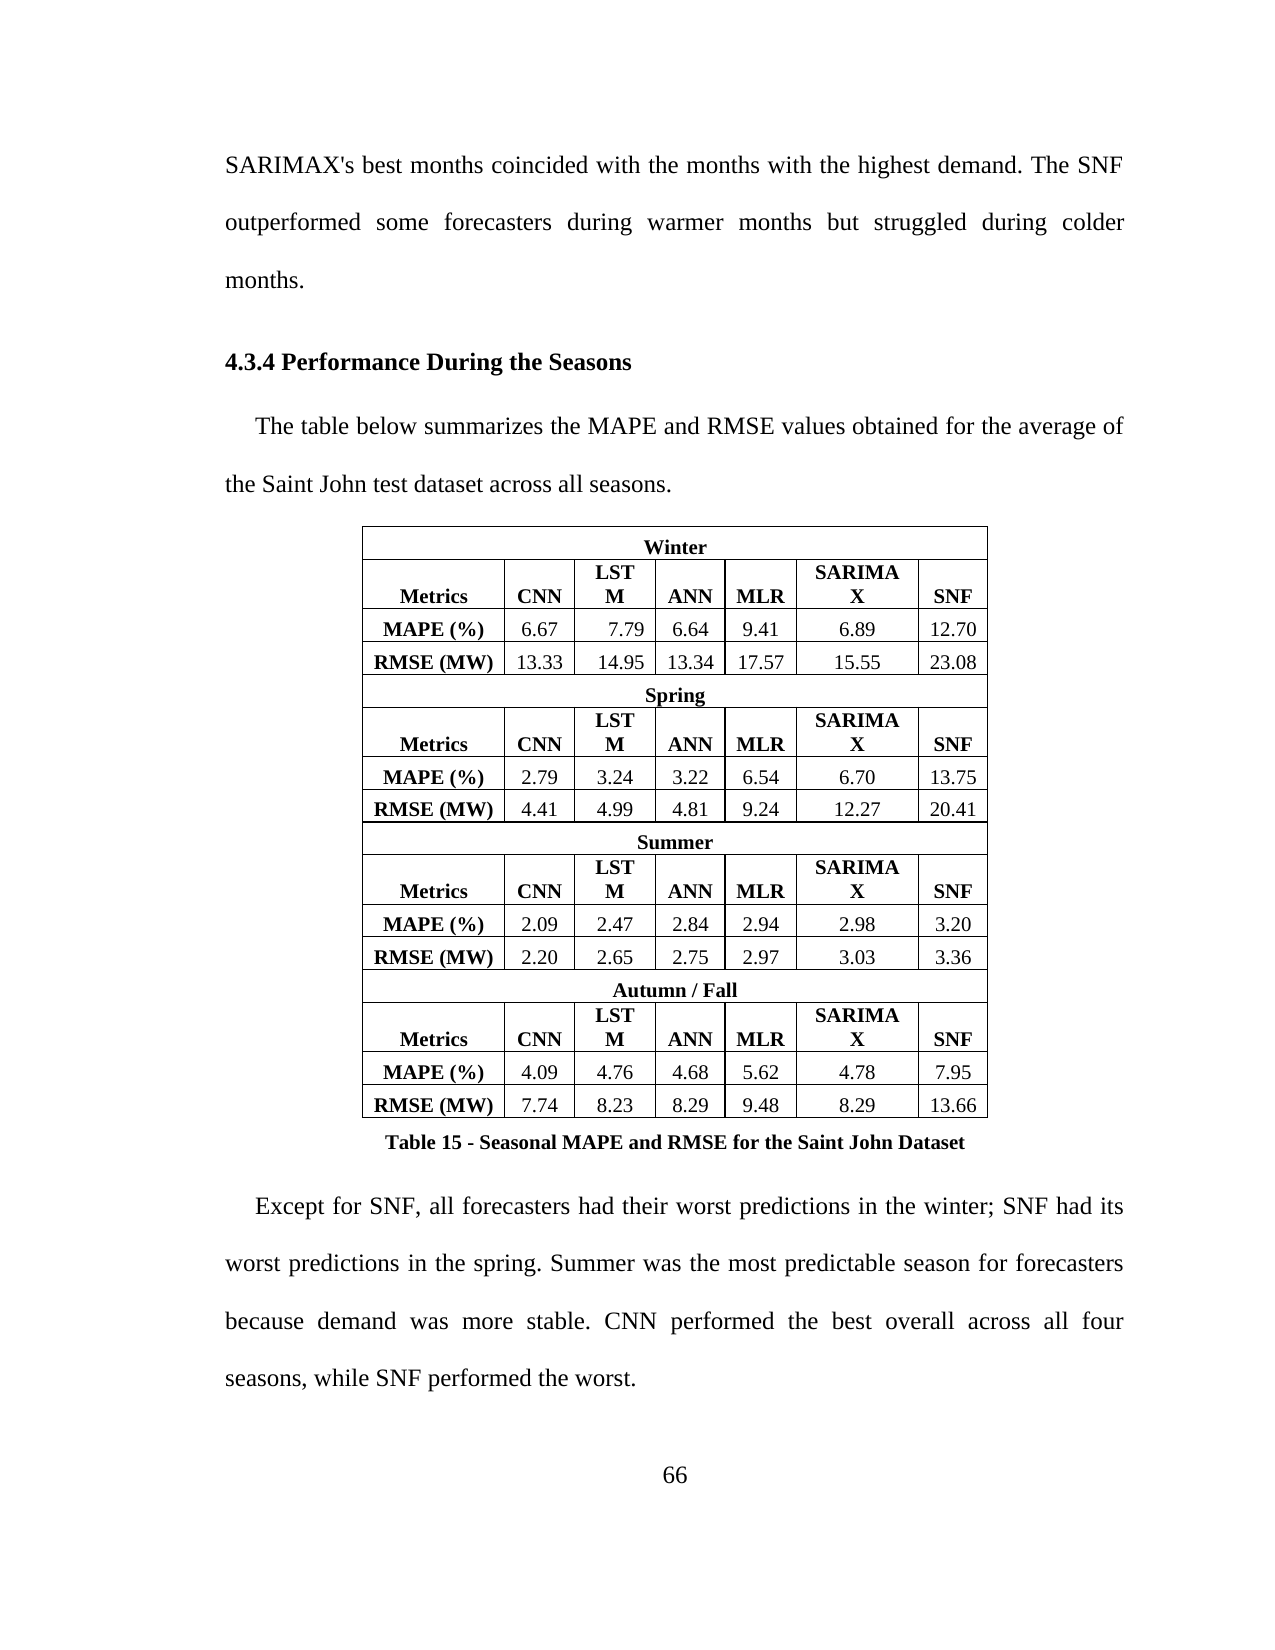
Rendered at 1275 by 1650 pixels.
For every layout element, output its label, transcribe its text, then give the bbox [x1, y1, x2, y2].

table_cell 8.23 [575, 1085, 655, 1117]
table_cell 4.99 [575, 790, 655, 821]
table_cell MAPE (%) [363, 609, 504, 641]
table_cell LSTM [575, 708, 655, 756]
table_cell 2.20 [505, 937, 574, 969]
table_cell 12.70 [919, 609, 987, 641]
table_cell 3.22 [656, 757, 724, 789]
table_cell 4.68 [656, 1052, 724, 1084]
table_cell 5.62 [726, 1052, 796, 1084]
table_cell 13.34 [656, 642, 724, 674]
table_cell 6.54 [726, 757, 796, 789]
table_cell 4.41 [505, 790, 574, 821]
table_cell 6.64 [656, 609, 724, 641]
table_cell 6.70 [797, 757, 918, 789]
table_cell LSTM [575, 855, 655, 903]
table_cell ANN [656, 1003, 724, 1051]
table_cell 17.57 [726, 642, 796, 674]
table_cell LSTM [575, 560, 655, 608]
table_cell SNF [919, 708, 987, 756]
table_cell RMSE (MW) [363, 790, 504, 821]
table_cell 4.09 [505, 1052, 574, 1084]
table_cell 2.98 [797, 905, 918, 936]
table_cell 12.27 [797, 790, 918, 821]
table_cell SNF [919, 560, 987, 608]
table_cell Metrics [363, 1003, 504, 1051]
table_cell 2.65 [575, 937, 655, 969]
table_cell 8.29 [656, 1085, 724, 1117]
table_cell Spring [363, 675, 987, 707]
table_cell 2.79 [505, 757, 574, 789]
table_cell 13.66 [919, 1085, 987, 1117]
table_cell 2.94 [726, 905, 796, 936]
table_cell MLR [726, 560, 796, 608]
table_cell 15.55 [797, 642, 918, 674]
table_cell MAPE (%) [363, 757, 504, 789]
table_cell Autumn / Fall [363, 970, 987, 1002]
table_cell 6.67 [505, 609, 574, 641]
table_cell Metrics [363, 855, 504, 903]
table_cell MLR [726, 1003, 796, 1051]
table_cell 2.09 [505, 905, 574, 936]
table_cell 9.24 [726, 790, 796, 821]
table_cell CNN [505, 1003, 574, 1051]
table_cell 3.36 [919, 937, 987, 969]
table_header Winter [363, 527, 987, 559]
table_cell 20.41 [919, 790, 987, 821]
table_cell MLR [726, 855, 796, 903]
table_cell 8.29 [797, 1085, 918, 1117]
table_cell Metrics [363, 708, 504, 756]
table_cell 7.74 [505, 1085, 574, 1117]
table_cell MAPE (%) [363, 905, 504, 936]
table_cell RMSE (MW) [363, 1085, 504, 1117]
table_cell 13.75 [919, 757, 987, 789]
table_cell 7.79 [575, 609, 655, 641]
table_cell 2.47 [575, 905, 655, 936]
text Except for SNF, all forecasters had their worst predictions in the winter; SNF had its worst predictions in the spring. Summer was the most predictable season for forecasters because demand was more stable. CNN performed the best overall across all four seasons, while SNF performed the worst. [225, 1191, 1125, 1392]
table_cell 2.84 [656, 905, 724, 936]
text The table below summarizes the MAPE and RMSE values obtained for the average of the Saint John test dataset across all seasons. [225, 411, 1125, 497]
table_cell 4.78 [797, 1052, 918, 1084]
table_cell Summer [363, 823, 987, 854]
table_cell Metrics [363, 560, 504, 608]
table_cell ANN [656, 855, 724, 903]
table_cell MAPE (%) [363, 1052, 504, 1084]
table_cell RMSE (MW) [363, 937, 504, 969]
table_cell 7.95 [919, 1052, 987, 1084]
table_cell ANN [656, 560, 724, 608]
table_cell SARIMAX [797, 1003, 918, 1051]
table_cell MLR [726, 708, 796, 756]
table_cell CNN [505, 560, 574, 608]
table_cell 3.03 [797, 937, 918, 969]
table_cell 2.75 [656, 937, 724, 969]
table_cell 9.41 [726, 609, 796, 641]
subtitle 4.3.4 Performance During the Seasons [225, 347, 1125, 376]
table_cell 4.81 [656, 790, 724, 821]
table_cell 2.97 [726, 937, 796, 969]
table_cell SARIMAX [797, 560, 918, 608]
table_cell 14.95 [575, 642, 655, 674]
table_cell 9.48 [726, 1085, 796, 1117]
table_cell 3.20 [919, 905, 987, 936]
table_cell RMSE (MW) [363, 642, 504, 674]
table_cell SNF [919, 1003, 987, 1051]
table_cell 3.24 [575, 757, 655, 789]
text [225, 150, 1125, 294]
table_cell SARIMAX [797, 708, 918, 756]
table_cell 4.76 [575, 1052, 655, 1084]
table_cell 6.89 [797, 609, 918, 641]
table_cell SARIMAX [797, 855, 918, 903]
table_cell CNN [505, 855, 574, 903]
table_cell SNF [919, 855, 987, 903]
table_cell CNN [505, 708, 574, 756]
table_cell 23.08 [919, 642, 987, 674]
table_cell ANN [656, 708, 724, 756]
table_cell LSTM [575, 1003, 655, 1051]
table_cell 13.33 [505, 642, 574, 674]
